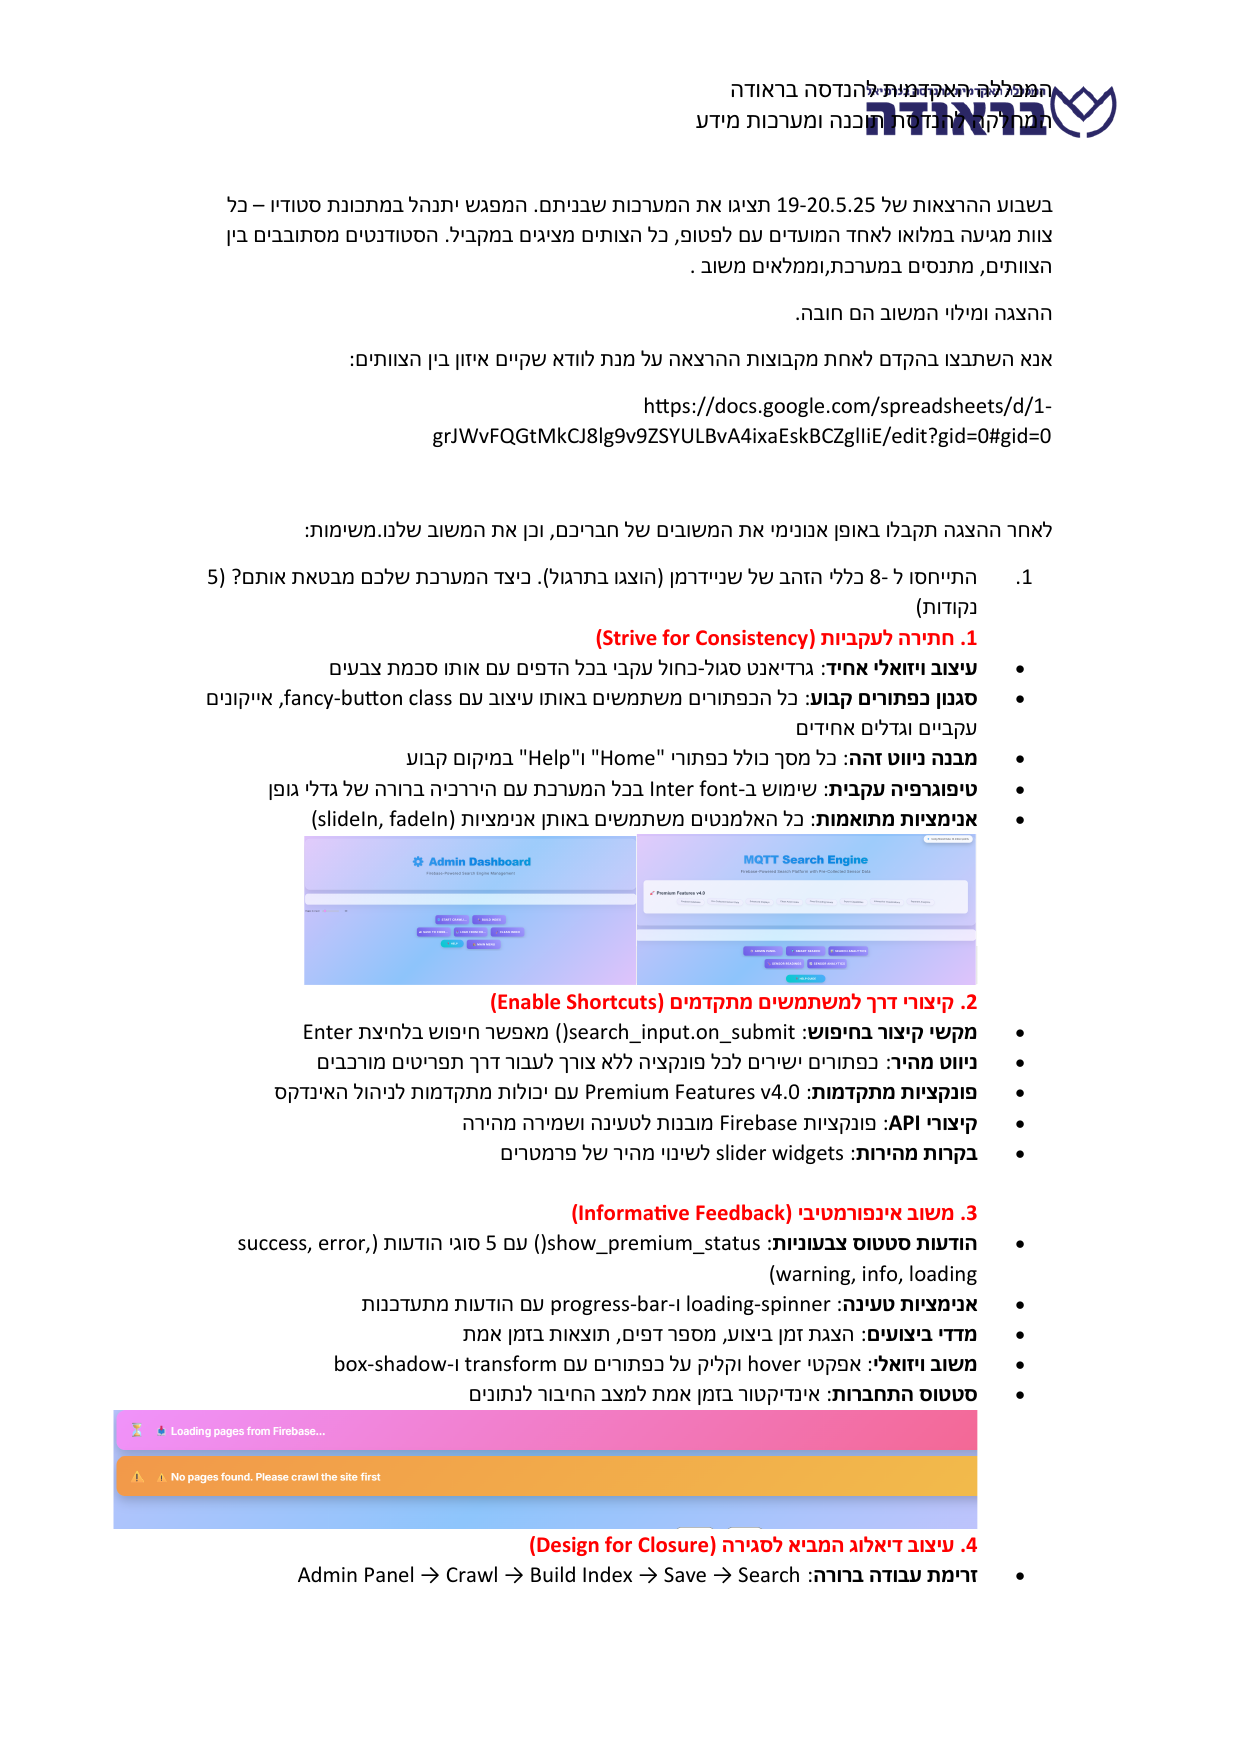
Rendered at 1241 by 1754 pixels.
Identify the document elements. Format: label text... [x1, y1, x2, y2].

list ניווט מהיר: כפתורים ישירים לכל פונקציה ללא צורך לעבור דרך תפריטים מורכבים [187, 1048, 1015, 1076]
text לאחר ההצגה תקבלו באופן אנונימי את המשובים של חבריכם, וכן את המשוב שלנו.משימות: [187, 516, 1053, 544]
text 2. קיצורי דרך למשתמשים מתקדמים (Enable Shortcuts) [187, 987, 978, 1015]
text ההצגה ומילוי המשוב הם חובה. [187, 298, 1053, 326]
text 1. חתירה לעקביות (Strive for Consistency) [187, 623, 978, 651]
text https://docs.google.com/spreadsheets/d/1-grJWvFQGtMkCJ8lg9v9ZSYULBvA4ixaEskBCZglIiE/edit?gid=0#gid=0 [187, 392, 1053, 450]
list מקשי קיצור בחיפוש: search_input.on_submit() מאפשר חיפוש בלחיצת Enter [187, 1017, 1015, 1045]
list אנימציות מתואמות: כל האלמנטים משתמשים באותן אנימציות (slideIn, fadeIn) [187, 804, 1015, 832]
list קיצורי API: פונקציות Firebase מובנות לטעינה ושמירה מהירה [187, 1108, 1015, 1136]
list התייחסו ל -8 כללי הזהב של שניידרמן (הוצגו בתרגול). כיצד המערכת שלכם מבטאת אותם? (5 נקודות) [187, 563, 1015, 621]
list סטטוס התחברות: אינדיקטור בזמן אמת למצב החיבור לנתונים [187, 1380, 1015, 1408]
list פונקציות מתקדמות: Premium Features v4.0 עם יכולות מתקדמות לניהול האינדקס [187, 1078, 1015, 1106]
picture [303, 834, 978, 985]
list מדדי ביצועים: הצגת זמן ביצוע, מספר דפים, תוצאות בזמן אמת [187, 1319, 1015, 1347]
list מבנה ניווט זהה: כל מסך כולל כפתורי "Home" ו"Help" במיקום קבוע [187, 744, 1015, 772]
list הודעות סטטוס צבעוניות: show_premium_status() עם 5 סוגי הודעות (success, error, warning, info, loading) [187, 1229, 1015, 1287]
list עיצוב ויזואלי אחיד: גרדיאנט סגול-כחול עקבי בכל הדפים עם אותו סכמת צבעים [187, 653, 1015, 681]
text 3. משוב אינפורמטיבי (Informative Feedback) [187, 1199, 978, 1227]
text בשבוע ההרצאות של 19-20.5.25 תציגו את המערכות שבניתם. המפגש יתנהל במתכונת סטודיו – כל צוות מגיעה במלואו לאחד המועדים עם לפטופ, כל הצותים מציגים במקביל. הסטודנטים מסתובבים בין הצוותים, מתנסים במערכת,וממלאים משוב . [187, 191, 1053, 279]
picture [858, 79, 1123, 143]
list משוב ויזואלי: אפקטי hover וקליק על כפתורים עם transform ו-box-shadow [187, 1350, 1015, 1378]
list טיפוגרפיה עקבית: שימוש ב-Inter font בכל המערכת עם היררכיה ברורה של גדלי גופן [187, 774, 1015, 802]
list אנימציות טעינה: loading-spinner ו-progress-bar עם הודעות מתעדכנות [187, 1289, 1015, 1317]
list בקרות מהירות: slider widgets לשינוי מהיר של פרמטרים [187, 1138, 1015, 1166]
picture [112, 1410, 978, 1529]
text 4. עיצוב דיאלוג המביא לסגירה (Design for Closure) [187, 1531, 978, 1559]
list סגנון כפתורים קבוע: כל הכפתורים משתמשים באותו עיצוב עם fancy-button class, אייקונים עקביים וגדלים אחידים [187, 683, 1015, 742]
list זרימת עבודה ברורה: Admin Panel → Crawl → Build Index → Save → Search [187, 1561, 1015, 1589]
text אנא השתבצו בהקדם לאחת מקבוצות ההרצאה על מנת לוודא שקיים איזון בין הצוותים: [187, 345, 1053, 373]
